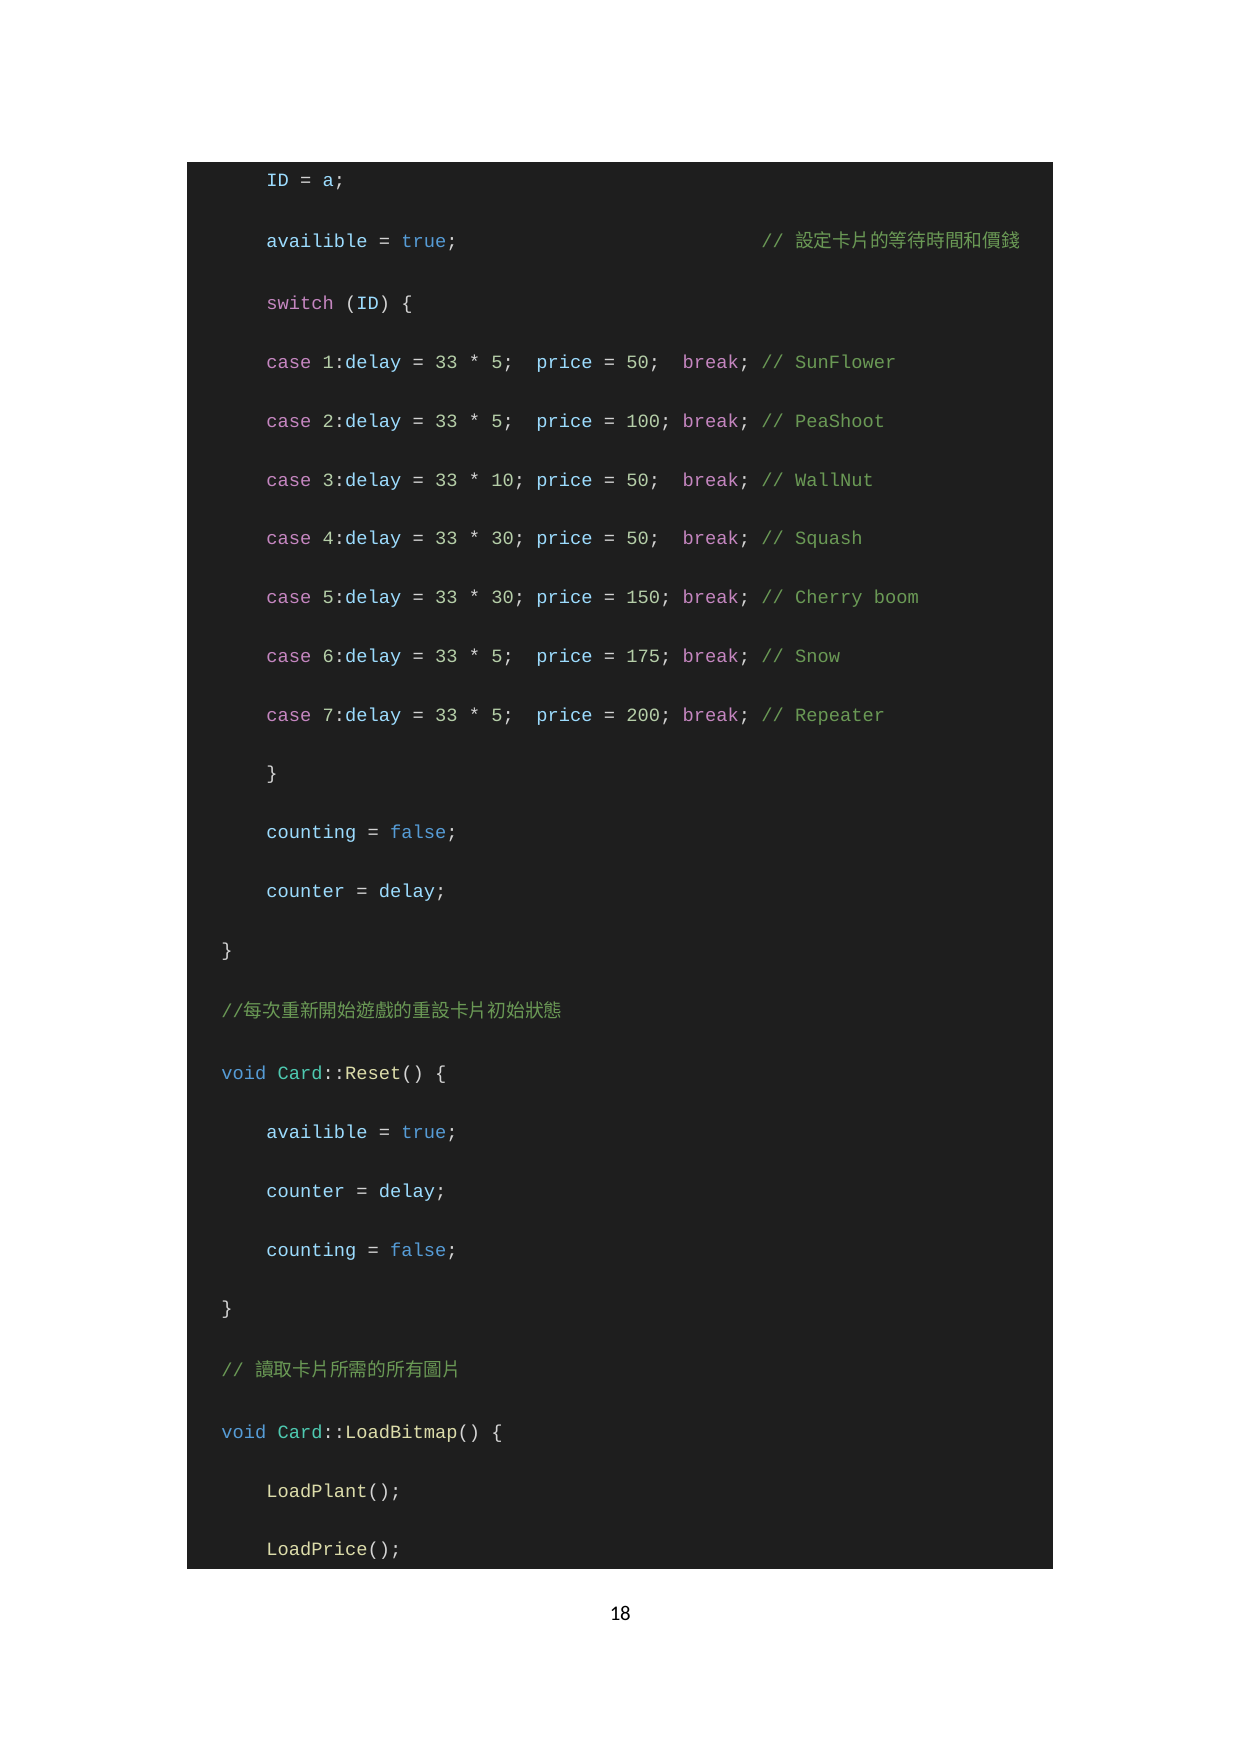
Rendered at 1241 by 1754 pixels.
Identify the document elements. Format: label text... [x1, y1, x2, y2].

text availible = true; // 設定卡片的等待時間和價錢 [187, 221, 1053, 259]
text case 4:delay = 33 * 30; price = 50; break; // Squash [187, 521, 1053, 558]
text case 3:delay = 33 * 10; price = 50; break; // WallNut [187, 462, 1053, 500]
text availible = true; [187, 1115, 1053, 1152]
text case 2:delay = 33 * 5; price = 100; break; // PeaShoot [187, 403, 1053, 441]
text counting = false; [187, 1232, 1053, 1270]
text counting = false; [187, 815, 1053, 852]
text LoadPlant(); [187, 1473, 1053, 1511]
text counter = delay; [187, 873, 1053, 911]
text ID = a; [187, 162, 1053, 200]
text LoadPrice(); [187, 1532, 1053, 1569]
text case 5:delay = 33 * 30; price = 150; break; // Cherry boom [187, 580, 1053, 617]
text case 7:delay = 33 * 5; price = 200; break; // Repeater [187, 697, 1053, 735]
text case 6:delay = 33 * 5; price = 175; break; // Snow [187, 638, 1053, 676]
text counter = delay; [187, 1173, 1053, 1211]
text void Card::LoadBitmap() { [187, 1414, 1053, 1452]
text // 讀取卡片所需的所有圖片 [187, 1350, 1053, 1387]
text //每次重新開始遊戲的重設卡片初始狀態 [187, 991, 1053, 1028]
text switch (ID) { [187, 286, 1053, 323]
text } [187, 1291, 1053, 1328]
text } [187, 932, 1053, 970]
text } [187, 756, 1053, 793]
text case 1:delay = 33 * 5; price = 50; break; // SunFlower [187, 345, 1053, 382]
text void Card::Reset() { [187, 1056, 1053, 1093]
